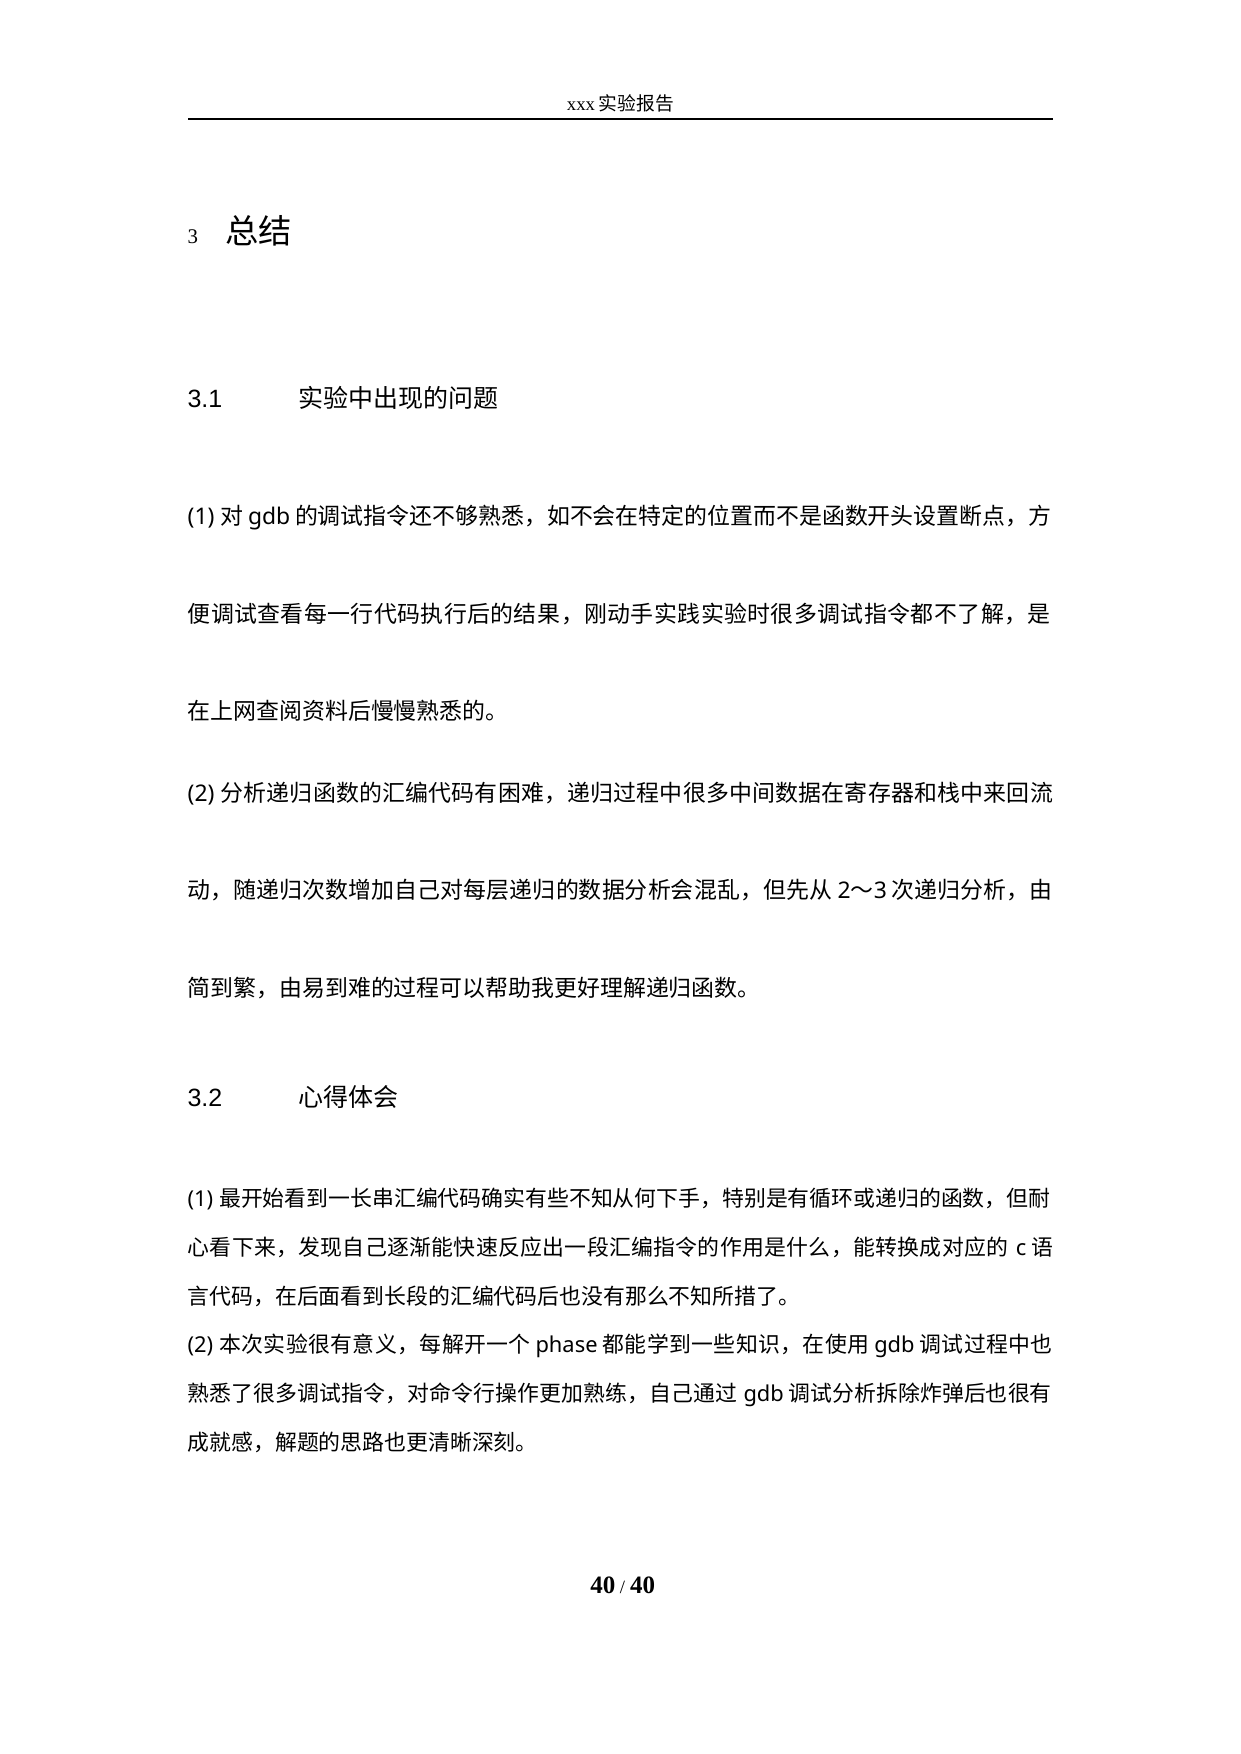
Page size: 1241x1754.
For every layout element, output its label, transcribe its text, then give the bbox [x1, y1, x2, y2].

list 最开始看到一长串汇编代码确实有些不知从何下手，特别是有循环或递归的函数，但耐心看下来，发现自己逐渐能快速反应出一段汇编指令的作用是什么，能转换成对应的c语言代码，在后面看到长段的汇编代码后也没有那么不知所措了。 [187, 1181, 1053, 1311]
subtitle 实验中出现的问题 [187, 364, 1053, 429]
list 分析递归函数的汇编代码有困难，递归过程中很多中间数据在寄存器和栈中来回流动，随递归次数增加自己对每层递归的数据分析会混乱，但先从2～3次递归分析，由简到繁，由易到难的过程可以帮助我更好理解递归函数。 [187, 759, 1053, 1019]
subtitle 总结 [187, 197, 1053, 262]
list 对gdb的调试指令还不够熟悉，如不会在特定的位置而不是函数开头设置断点，方便调试查看每一行代码执行后的结果，刚动手实践实验时很多调试指令都不了解，是在上网查阅资料后慢慢熟悉的。 [187, 482, 1053, 742]
subtitle 心得体会 [187, 1063, 1053, 1128]
list 本次实验很有意义，每解开一个phase都能学到一些知识，在使用gdb调试过程中也熟悉了很多调试指令，对命令行操作更加熟练，自己通过gdb调试分析拆除炸弹后也很有成就感，解题的思路也更清晰深刻。 [187, 1327, 1053, 1457]
